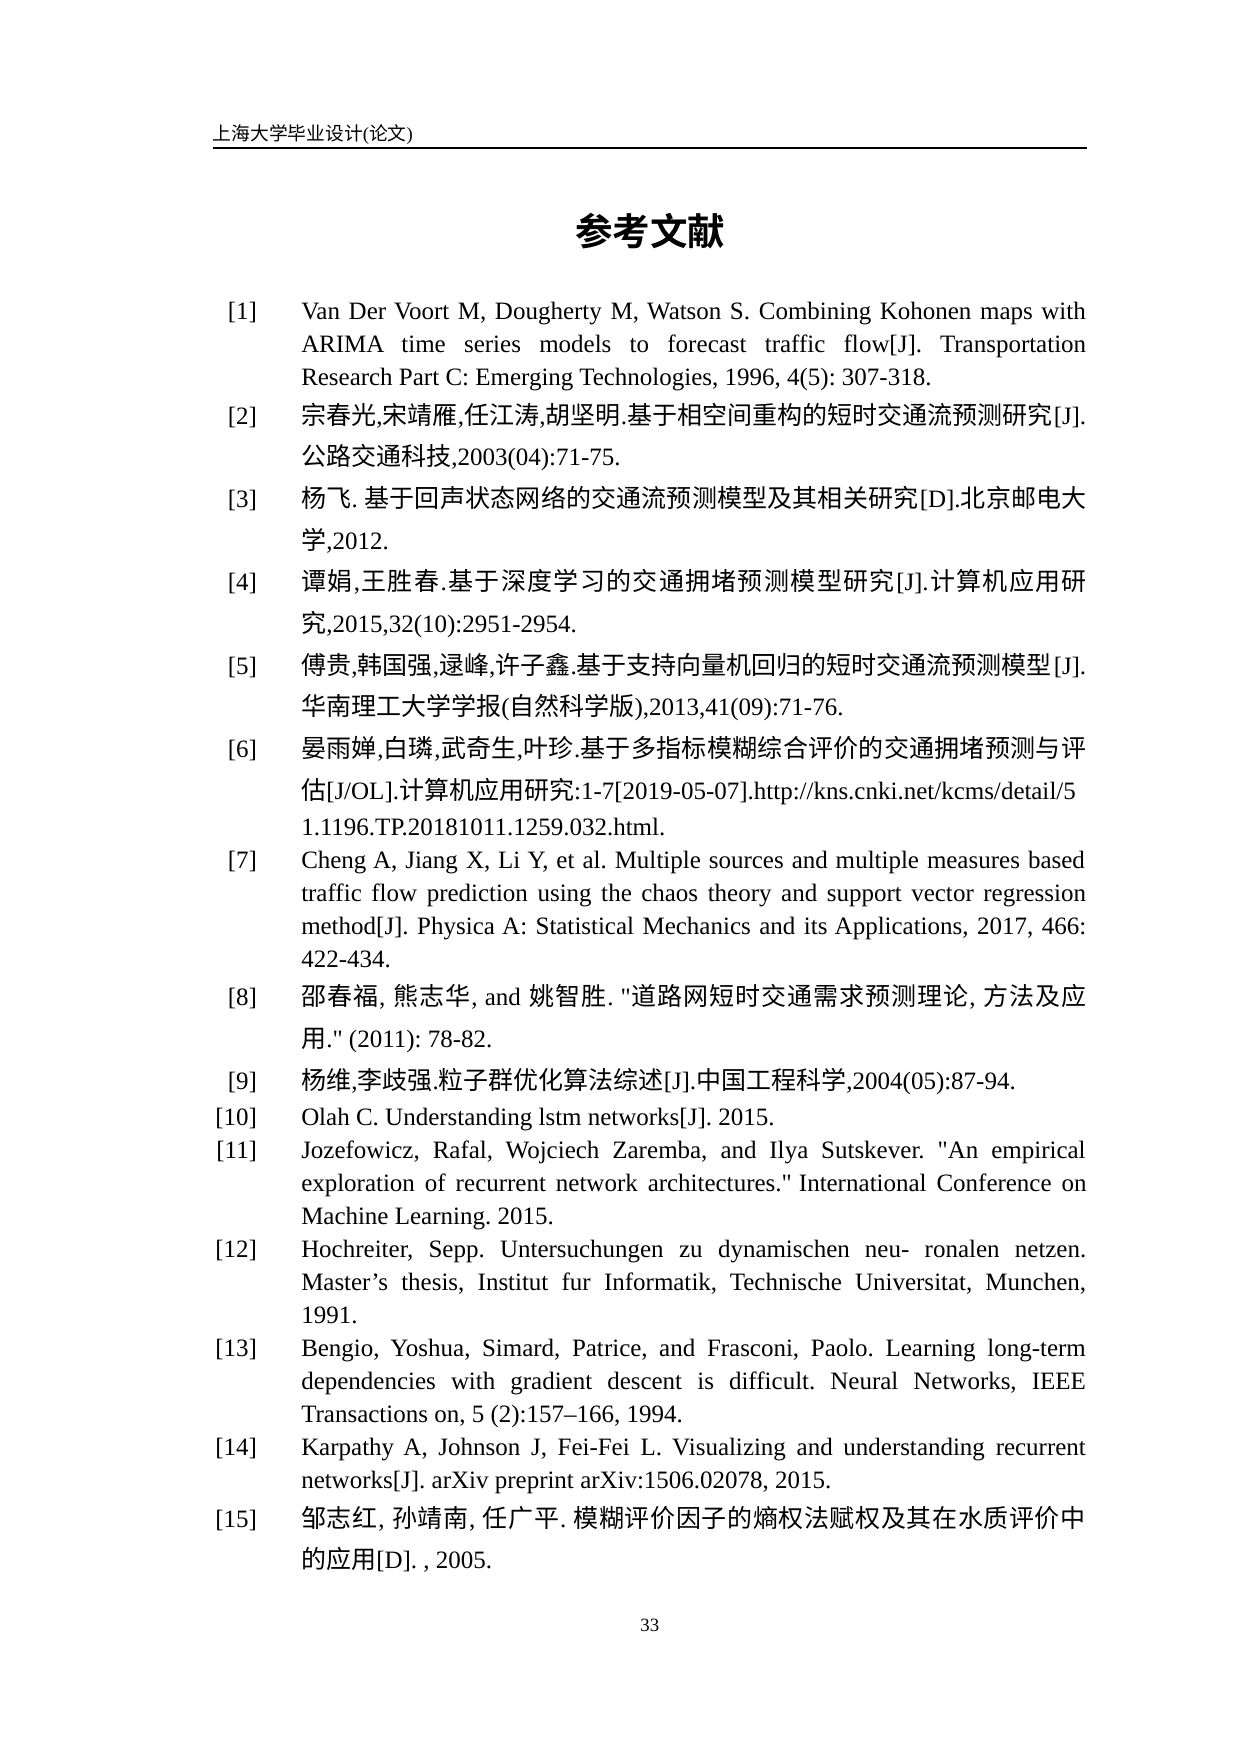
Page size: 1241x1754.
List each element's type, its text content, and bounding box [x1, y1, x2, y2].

text 杨维,李歧强.粒子群优化算法综述[J].中国工程科学,2004(05):87-94. [257, 1060, 1087, 1096]
text 宗春光,宋靖雁,任江涛,胡坚明.基于相空间重构的短时交通流预测研究[J].公路交通科技,2003(04):71-75. [257, 395, 1087, 473]
text 晏雨婵,白璘,武奇生,叶珍.基于多指标模糊综合评价的交通拥堵预测与评估[J/OL].计算机应用研究:1-7[2019-05-07].http://kns.cnki.net/kcms/detail/5 [257, 728, 1087, 806]
list 1.1196.TP.20181011.1259.032.html. [301, 812, 1087, 841]
text Cheng A, Jiang X, Li Y, et al. Multiple sources and multiple measures based traffic flow prediction using the chaos theory and support vector regression method[J]. Physica A: Statistical Mechanics and its Applications, 2017, 466: 422-434. [257, 845, 1087, 973]
text 谭娟,王胜春.基于深度学习的交通拥堵预测模型研究[J].计算机应用研究,2015,32(10):2951-2954. [257, 562, 1087, 640]
text 傅贵,韩国强,逯峰,许子鑫.基于支持向量机回归的短时交通流预测模型[J].华南理工大学学报(自然科学版),2013,41(09):71-76. [257, 645, 1087, 723]
text Jozefowicz, Rafal, Wojciech Zaremba, and Ilya Sutskever. "An empirical exploration of recurrent network architectures." International Conference on Machine Learning. 2015. [257, 1135, 1087, 1230]
text Karpathy A, Johnson J, Fei-Fei L. Visualizing and understanding recurrent networks[J]. arXiv preprint arXiv:1506.02078, 2015. [257, 1432, 1087, 1494]
subtitle 参考文献 [213, 202, 1087, 256]
text Bengio, Yoshua, Simard, Patrice, and Frasconi, Paolo. Learning long-term dependencies with gradient descent is difficult. Neural Networks, IEEE Transactions on, 5 (2):157–166, 1994. [257, 1333, 1087, 1428]
text Van Der Voort M, Dougherty M, Watson S. Combining Kohonen maps with ARIMA time series models to forecast traffic flow[J]. Transportation Research Part C: Emerging Technologies, 1996, 4(5): 307-318. [257, 296, 1087, 391]
text Olah C. Understanding lstm networks[J]. 2015. [257, 1102, 1087, 1131]
text 邹志红, 孙靖南, 任广平. 模糊评价因子的熵权法赋权及其在水质评价中的应用[D]. , 2005. [257, 1498, 1087, 1576]
text 邵春福, 熊志华, and 姚智胜. "道路网短时交通需求预测理论, 方法及应用." (2011): 78-82. [257, 977, 1087, 1055]
text Hochreiter, Sepp. Untersuchungen zu dynamischen neu- ronalen netzen. Master’s thesis, Institut fur Informatik, Technische Universitat, Munchen, 1991. [257, 1234, 1087, 1329]
text 杨飞. 基于回声状态网络的交通流预测模型及其相关研究[D].北京邮电大学,2012. [257, 478, 1087, 556]
